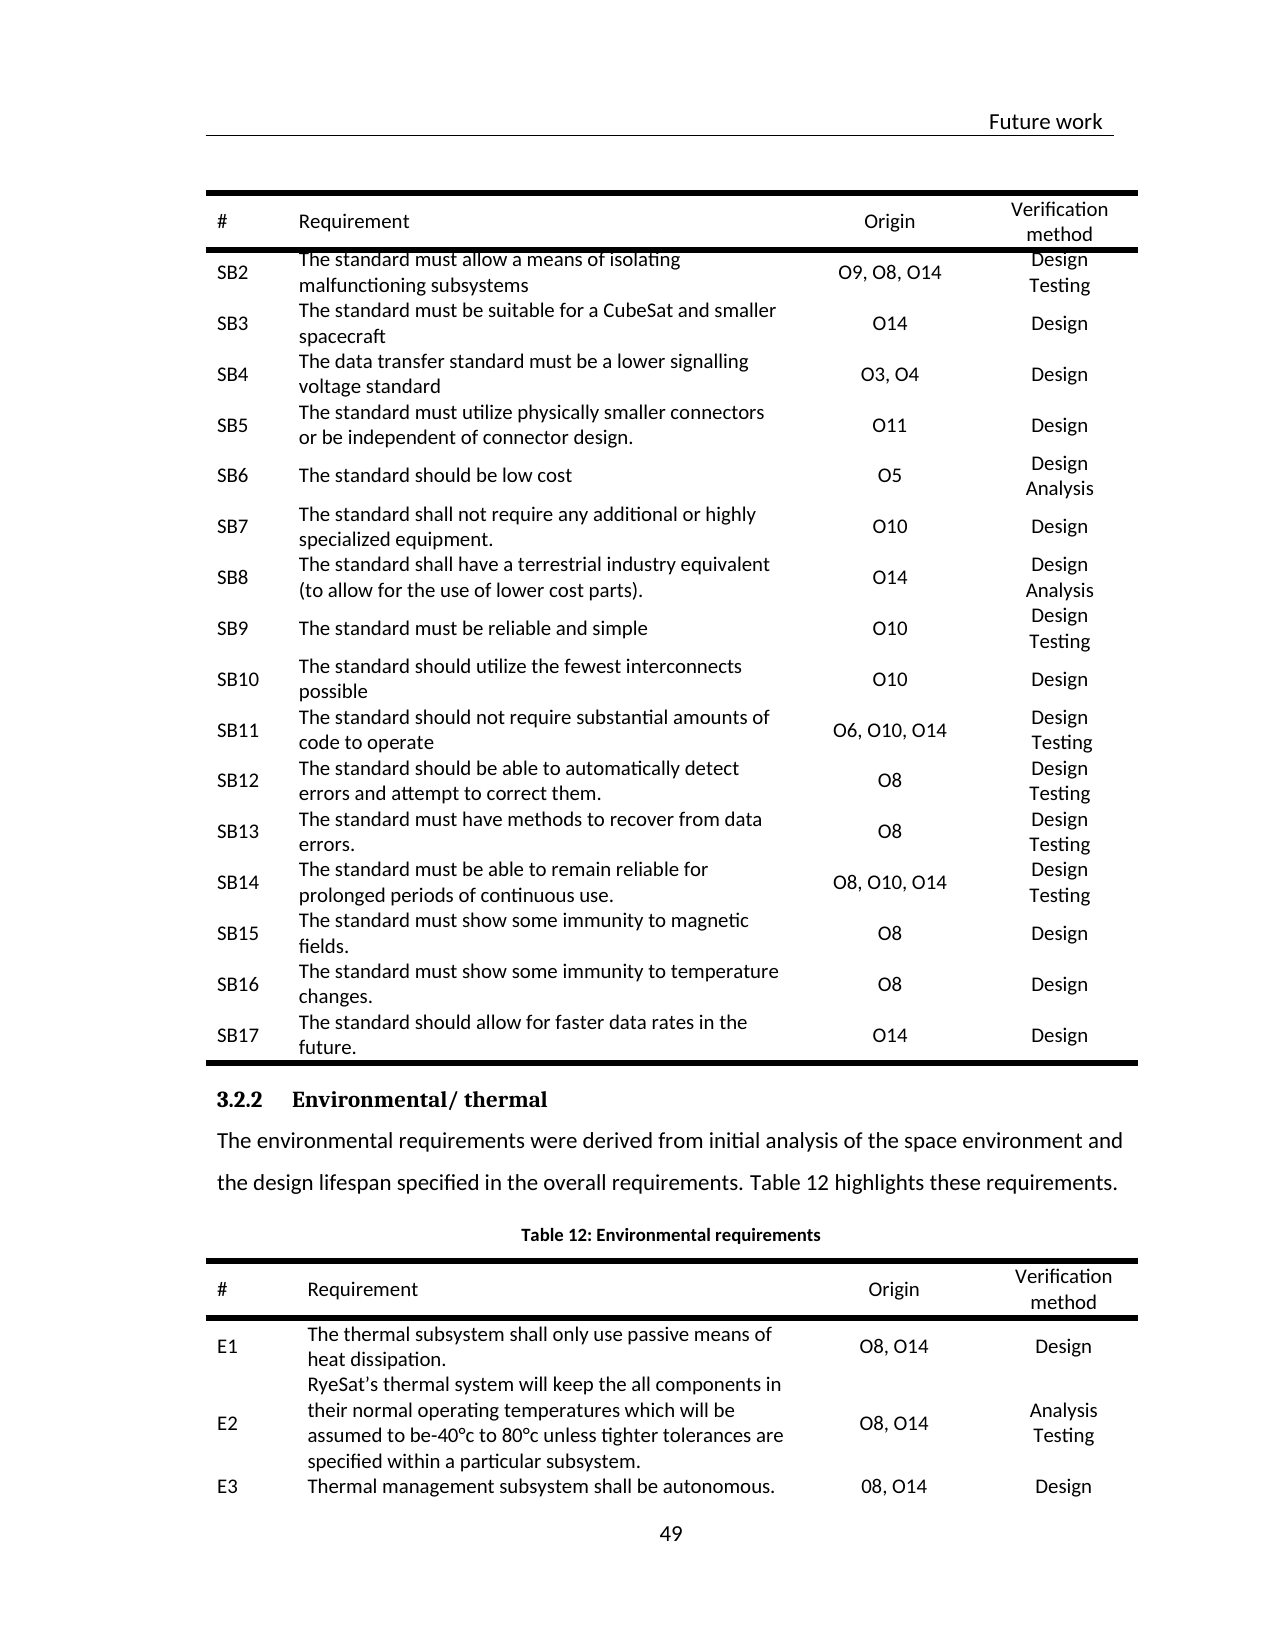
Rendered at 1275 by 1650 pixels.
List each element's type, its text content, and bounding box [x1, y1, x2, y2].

table_cell Design [981, 348, 1138, 399]
table_cell E2 [206, 1372, 296, 1473]
table_header Origin [798, 196, 981, 247]
table_cell Design [981, 298, 1138, 348]
table_cell The standard must have methods to recover from data errors. [288, 806, 798, 857]
table_cell The standard should be able to automatically detect errors and attempt to correct them. [288, 755, 798, 806]
table_cell O6, O10, O14 [798, 704, 981, 755]
table_cell O10 [798, 653, 981, 704]
table_cell Design Testing [981, 704, 1138, 755]
table_header # [206, 196, 287, 247]
table_cell SB13 [206, 806, 287, 857]
table_cell The standard must be reliable and simple [288, 603, 798, 653]
table_cell SB14 [206, 857, 287, 907]
table_cell Design [990, 1473, 1138, 1499]
table_cell O8, O14 [798, 1321, 989, 1372]
table_header Verification method [981, 196, 1138, 247]
table_cell Design Testing [981, 755, 1138, 806]
table_cell SB4 [206, 348, 287, 399]
table_cell Design [990, 1321, 1138, 1372]
table_cell O14 [798, 298, 981, 348]
table_cell SB3 [206, 298, 287, 348]
table_cell RyeSat’s thermal system will keep the all components in their normal operating temperatures which will be assumed to be-40°c to 80°c unless tighter tolerances are specified within a particular subsystem. [296, 1372, 798, 1473]
table_cell The standard should utilize the fewest interconnects possible [288, 653, 798, 704]
table_cell SB10 [206, 653, 287, 704]
table_cell SB6 [206, 450, 287, 501]
table_cell SB9 [206, 603, 287, 653]
table_cell O14 [798, 552, 981, 602]
table_cell O8 [798, 806, 981, 857]
table_cell O10 [798, 501, 981, 552]
table_cell O5 [798, 450, 981, 501]
table_cell The standard shall have a terrestrial industry equivalent (to allow for the use of lower cost parts). [288, 552, 798, 602]
table_cell The standard should be low cost [288, 450, 798, 501]
table_cell O8 [798, 755, 981, 806]
table_cell SB5 [206, 399, 287, 450]
table_cell Design [981, 653, 1138, 704]
table_cell SB16 [206, 958, 287, 1009]
table_cell SB12 [206, 755, 287, 806]
table_cell O14 [798, 1009, 981, 1060]
table_cell O3, O4 [798, 348, 981, 399]
table_cell SB2 [206, 253, 287, 297]
table_header Verification method [990, 1264, 1138, 1314]
table_cell E3 [206, 1473, 296, 1499]
table_cell O8, O10, O14 [798, 857, 981, 907]
table_cell The standard must be able to remain reliable for prolonged periods of continuous use. [288, 857, 798, 907]
table_cell Design Testing [981, 806, 1138, 857]
table_cell The standard should not require substantial amounts of code to operate [288, 704, 798, 755]
table_header # [206, 1264, 296, 1314]
table_cell Analysis Testing [990, 1372, 1138, 1473]
table_header Requirement [296, 1264, 798, 1314]
table_cell Design [981, 908, 1138, 958]
table_cell O10 [798, 603, 981, 653]
table_header Origin [798, 1264, 989, 1314]
table_cell Thermal management subsystem shall be autonomous. [296, 1473, 798, 1499]
table_cell 08, O14 [798, 1473, 989, 1499]
table_cell Design [981, 399, 1138, 450]
table_cell O8 [798, 908, 981, 958]
text The environmental requirements were derived from initial analysis of the space environment and the design lifespan specified in the overall requirements. Table 12 highlights these requirements. [217, 1127, 1125, 1197]
table_cell E1 [206, 1321, 296, 1372]
table_cell Design Analysis [981, 450, 1138, 501]
table_cell SB17 [206, 1009, 287, 1060]
table_cell The standard must show some immunity to temperature changes. [288, 958, 798, 1009]
table_header Requirement [288, 196, 798, 247]
table_cell Design Testing [981, 857, 1138, 907]
table_cell The standard must utilize physically smaller connectors or be independent of connector design. [288, 399, 797, 450]
table_cell SB15 [206, 908, 287, 958]
table_cell O8 [798, 958, 981, 1009]
table_cell The standard must allow a means of isolating malfunctioning subsystems [288, 253, 798, 297]
table_cell O9, O8, O14 [798, 253, 981, 297]
table_cell Design [981, 958, 1138, 1009]
table_cell SB11 [206, 704, 287, 755]
table_cell The standard should allow for faster data rates in the future. [288, 1009, 798, 1060]
table_cell Design Analysis [981, 552, 1138, 602]
table_cell Design Testing [981, 603, 1138, 653]
table_cell O8, O14 [798, 1372, 989, 1473]
table_cell SB8 [206, 552, 287, 602]
table_cell The standard must be suitable for a CubeSat and smaller spacecraft [288, 298, 798, 348]
table_cell The data transfer standard must be a lower signalling voltage standard [288, 348, 798, 399]
table_cell Design [981, 1009, 1138, 1060]
table_cell The thermal subsystem shall only use passive means of heat dissipation. [296, 1321, 798, 1372]
subtitle Environmental/ thermal [217, 1087, 1125, 1113]
table_cell Design Testing [981, 253, 1138, 297]
table_cell SB7 [206, 501, 287, 552]
table_cell The standard must show some immunity to magnetic fields. [288, 908, 798, 958]
table_cell The standard shall not require any additional or highly specialized equipment. [288, 501, 798, 552]
table_cell O11 [798, 399, 981, 450]
table_cell Design [981, 501, 1138, 552]
